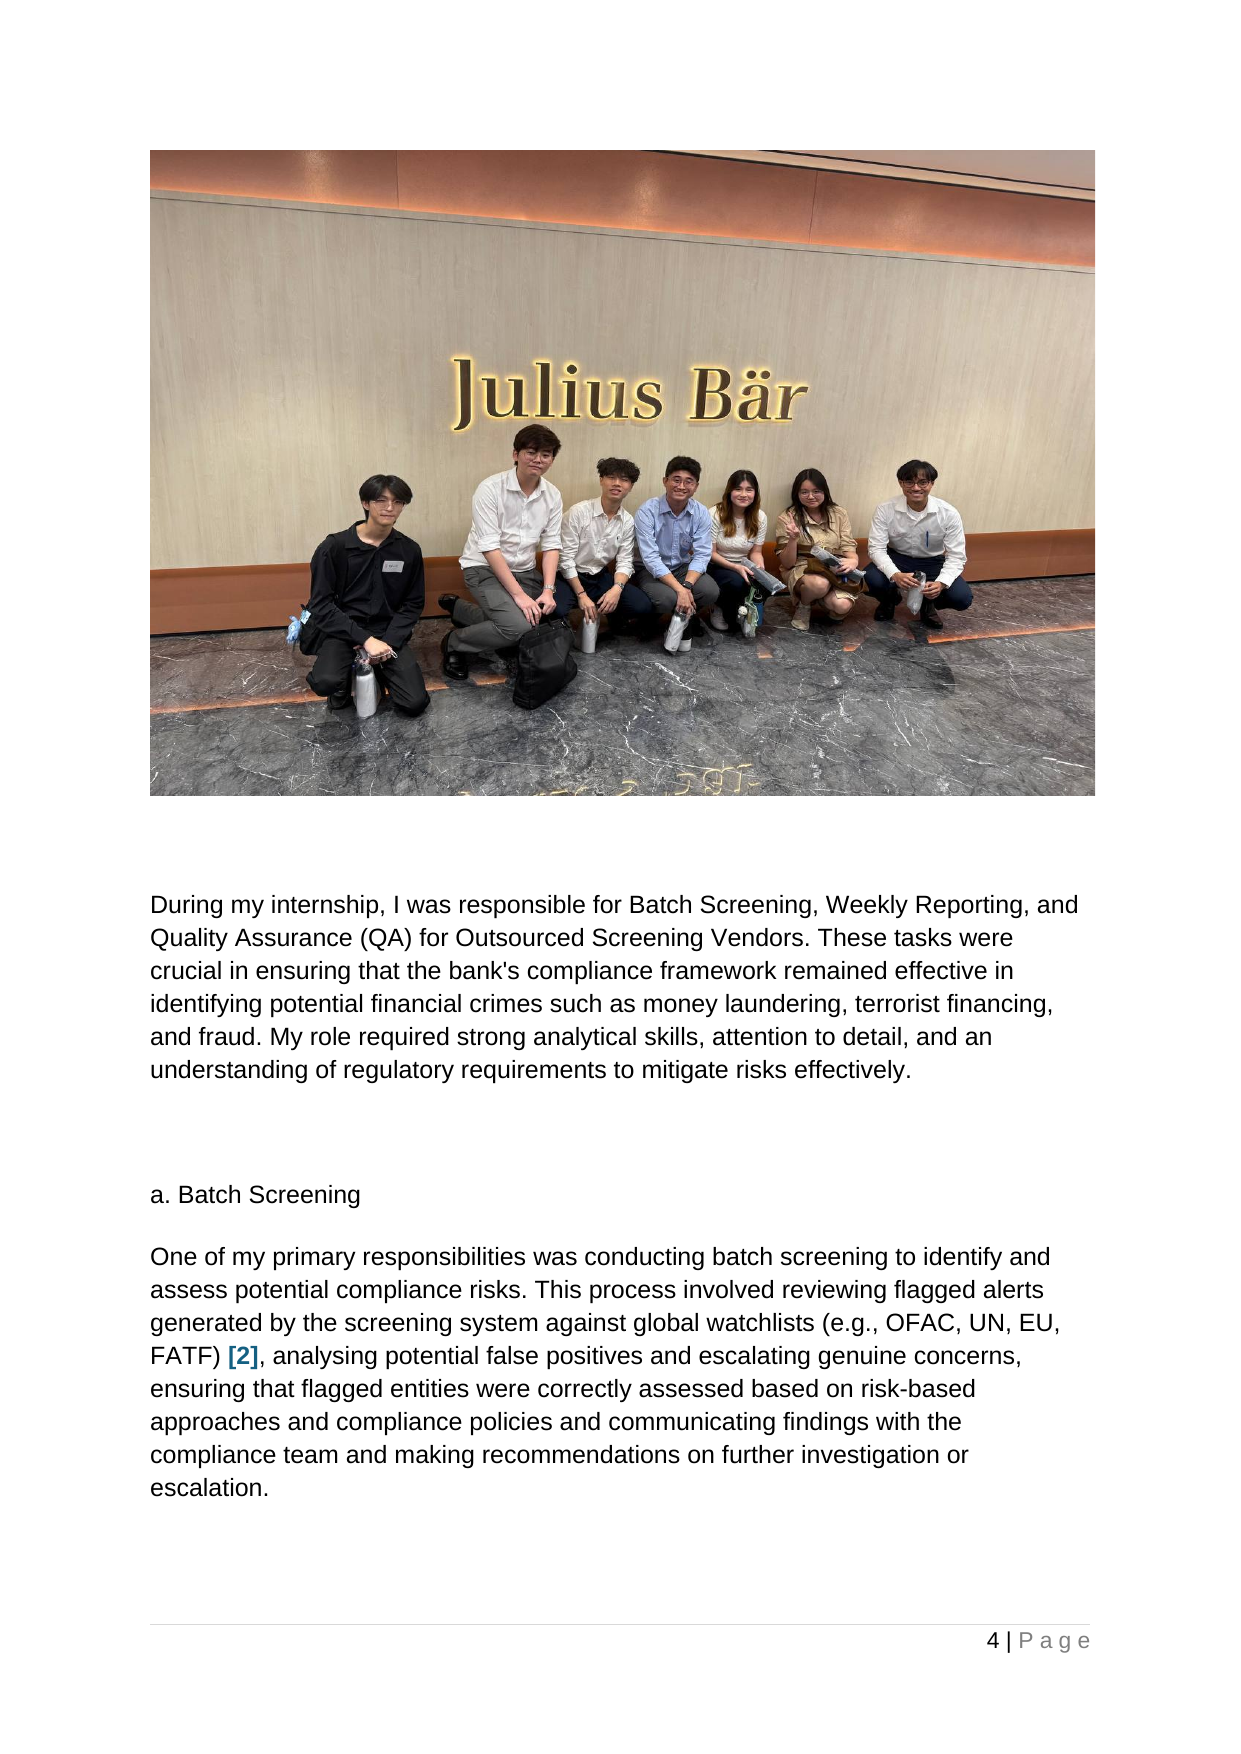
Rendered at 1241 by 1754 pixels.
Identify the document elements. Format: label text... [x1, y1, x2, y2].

text During my internship, I was responsible for Batch Screening, Weekly Reporting, and Quality Assurance (QA) for Outsourced Screening Vendors. These tasks were crucial in ensuring that the bank's compliance framework remained effective in identifying potential financial crimes such as money laundering, terrorist financing, and fraud. My role required strong analytical skills, attention to detail, and an understanding of regulatory requirements to mitigate risks effectively. [150, 890, 1090, 1084]
picture [150, 150, 1096, 796]
text One of my primary responsibilities was conducting batch screening to identify and assess potential compliance risks. This process involved reviewing flagged alerts generated by the screening system against global watchlists (e.g., OFAC, UN, EU, FATF) [2], analysing potential false positives and escalating genuine concerns, ensuring that flagged entities were correctly assessed based on risk-based approaches and compliance policies and communicating findings with the compliance team and making recommendations on further investigation or escalation. [150, 1242, 1090, 1502]
text a. Batch Screening [150, 1180, 1090, 1208]
